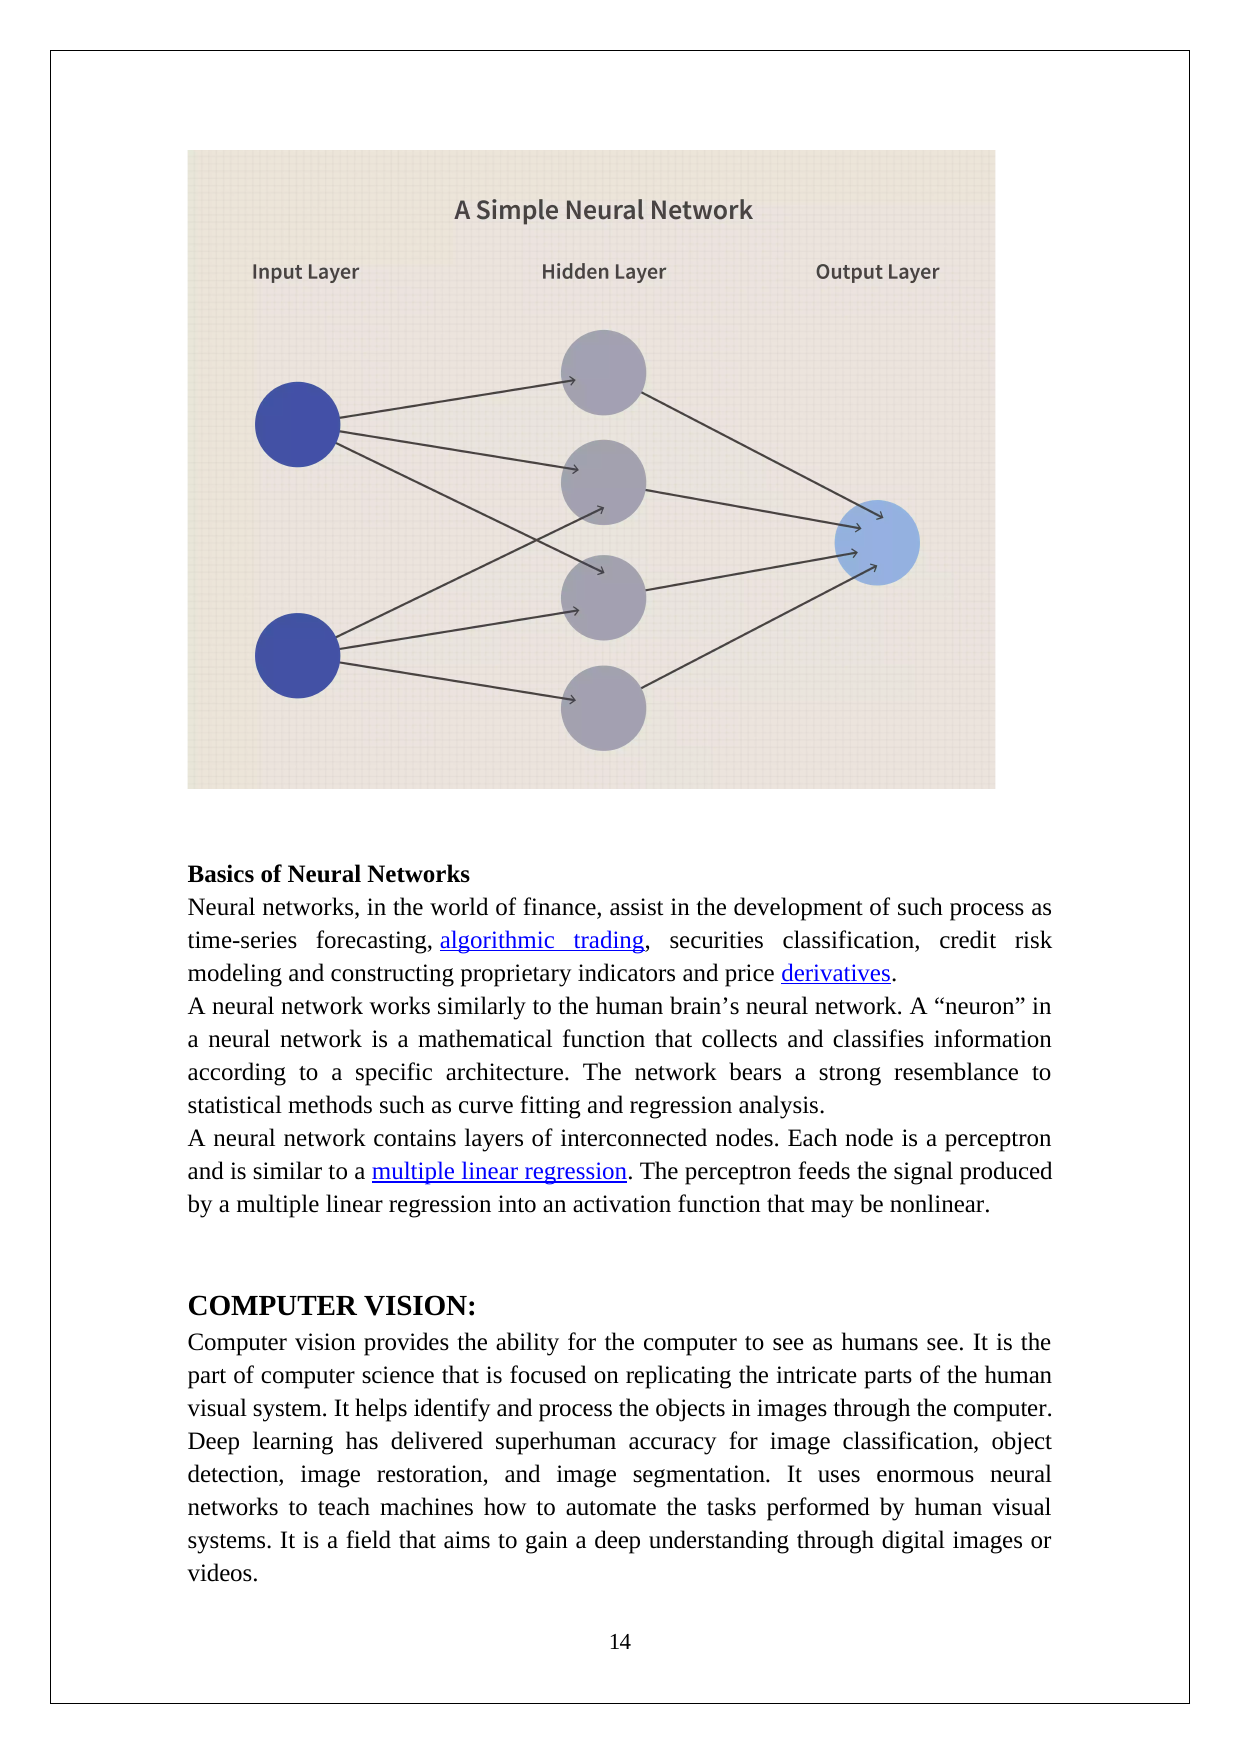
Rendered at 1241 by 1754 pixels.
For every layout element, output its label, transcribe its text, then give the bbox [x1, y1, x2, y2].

text A neural network contains layers of interconnected nodes. Each node is a perceptron and is similar to a multiple linear regression. The perceptron feeds the signal produced by a multiple linear regression into an activation function that may be nonlinear. [187, 1123, 1053, 1218]
text A neural network works similarly to the human brain’s neural network. A “neuron” in a neural network is a mathematical function that collects and classifies information according to a specific architecture. The network bears a strong resemblance to statistical methods such as curve fitting and regression analysis. [187, 991, 1053, 1119]
text COMPUTER VISION: [187, 1288, 1053, 1322]
text Computer vision provides the ability for the computer to see as humans see. It is the part of computer science that is focused on replicating the intricate parts of the human visual system. It helps identify and process the objects in images through the computer. [187, 1327, 1053, 1422]
text Deep learning has delivered superhuman accuracy for image classification, object detection, image restoration, and image segmentation. It uses enormous neural networks to teach machines how to automate the tasks performed by human visual systems. It is a field that aims to gain a deep understanding through digital images or videos. [187, 1426, 1053, 1587]
text Basics of Neural Networks [187, 859, 1053, 888]
text Neural networks, in the world of finance, assist in the development of such process as time-series forecasting, algorithmic trading, securities classification, credit risk modeling and constructing proprietary indicators and price derivatives. [187, 892, 1053, 987]
picture [187, 150, 996, 789]
